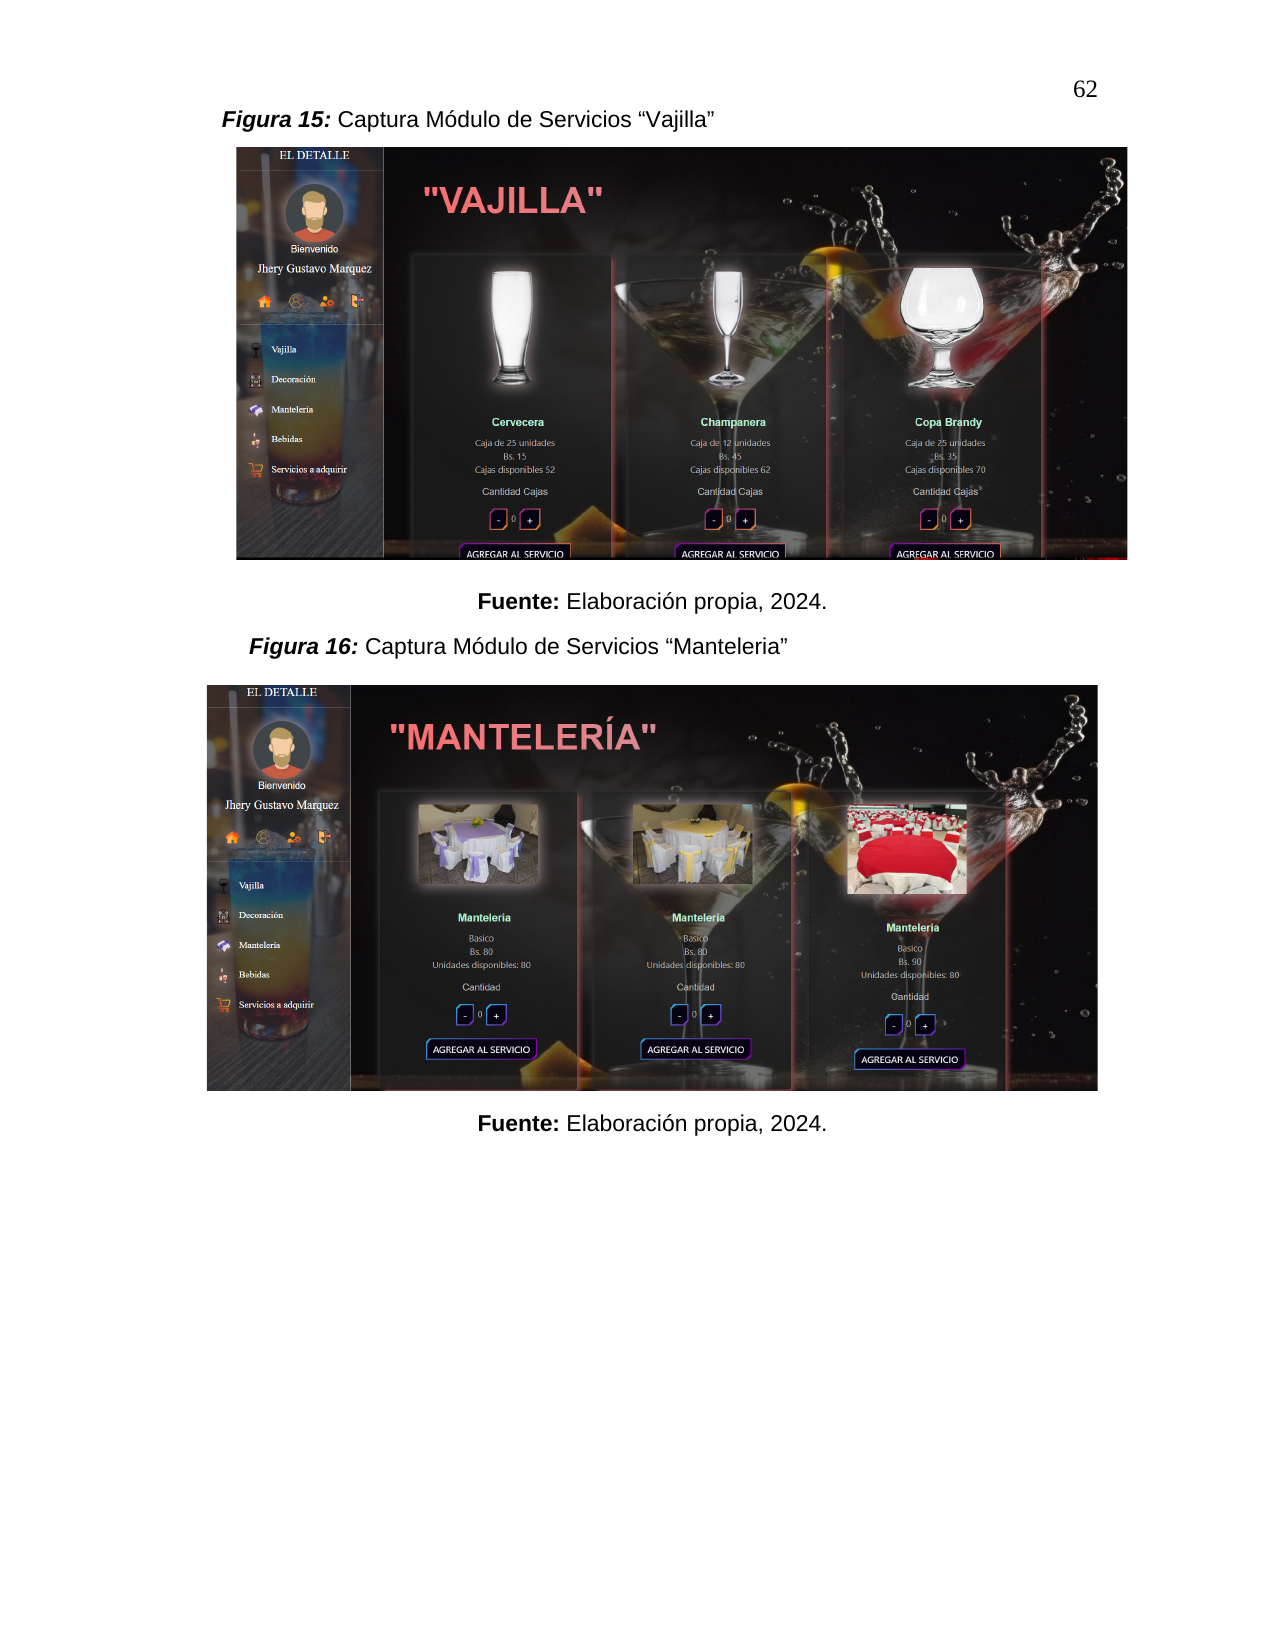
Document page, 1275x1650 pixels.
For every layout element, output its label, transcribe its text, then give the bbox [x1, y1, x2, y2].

text Fuente: Elaboración propia, 2024. [207, 1110, 1098, 1136]
text Fuente: Elaboración propia, 2024. [207, 588, 1098, 614]
picture [206, 685, 1098, 1091]
picture [236, 147, 1128, 560]
